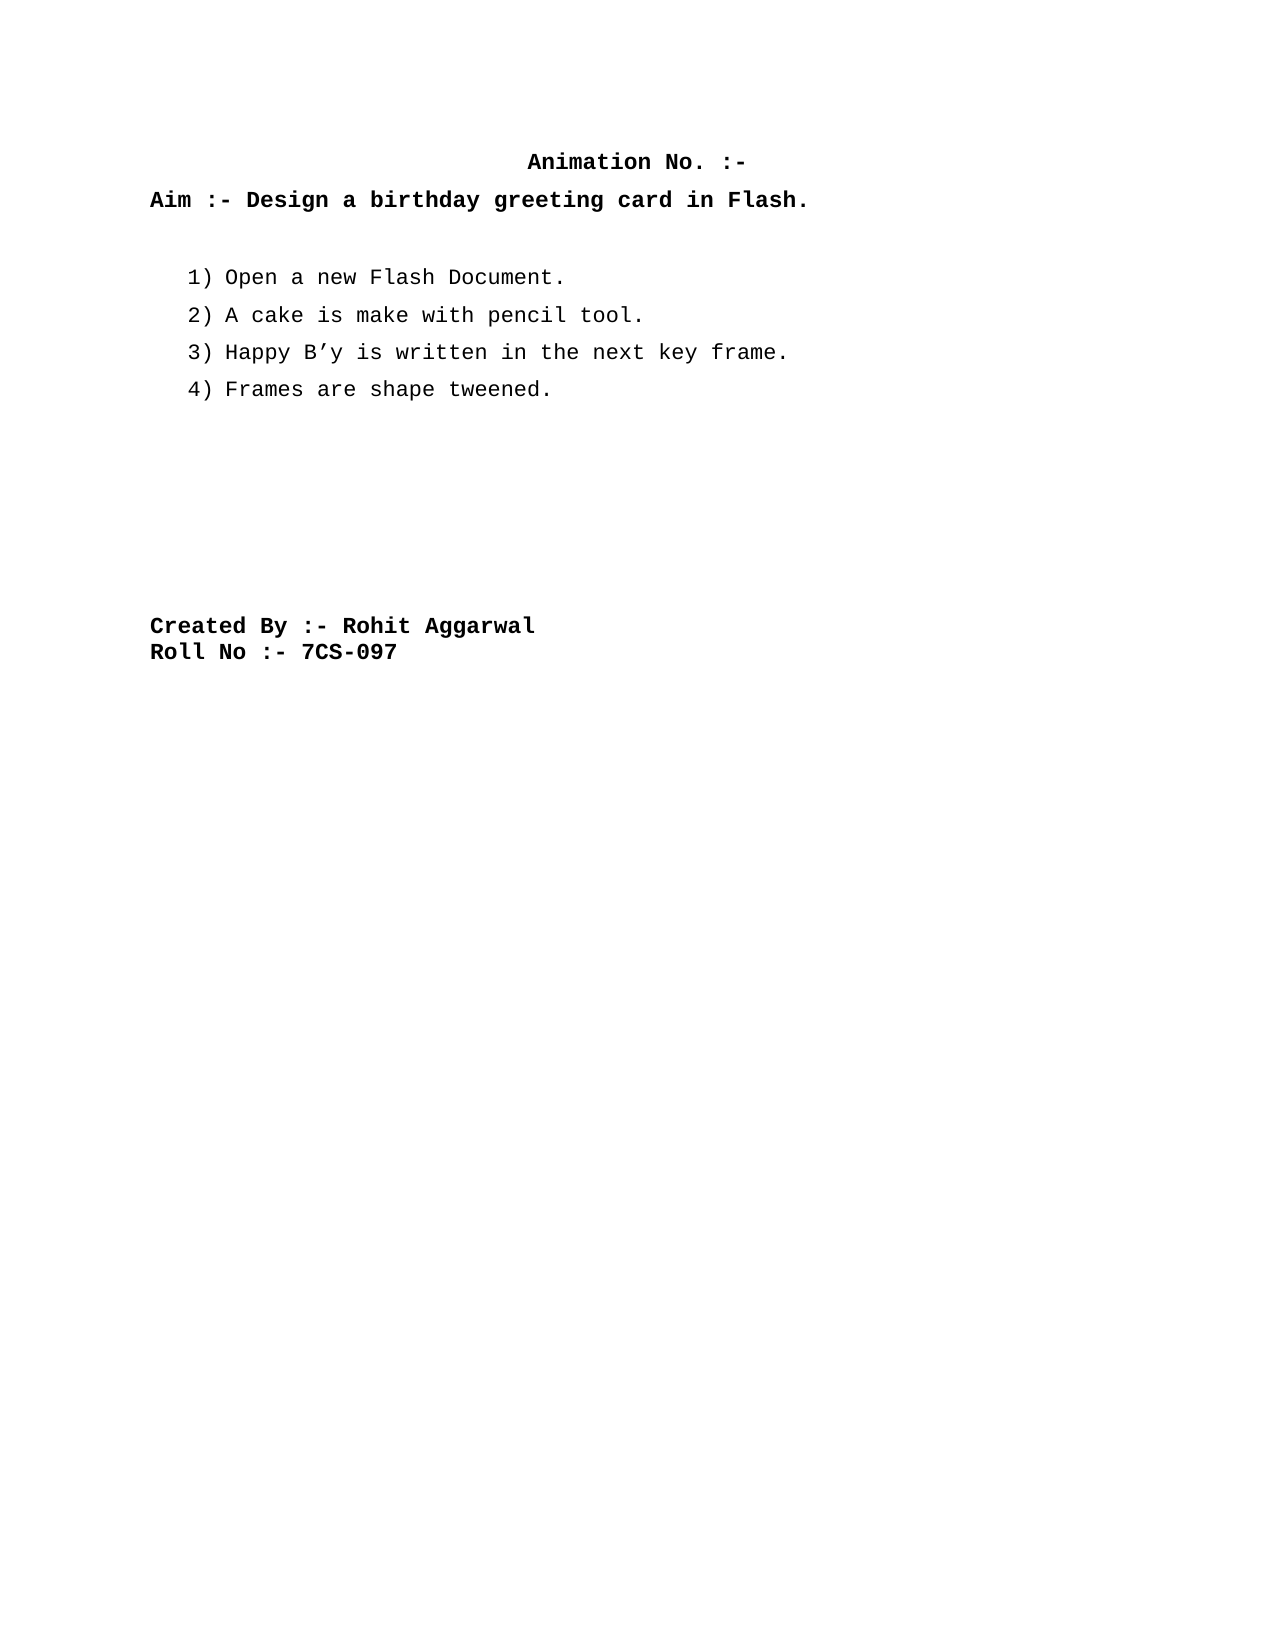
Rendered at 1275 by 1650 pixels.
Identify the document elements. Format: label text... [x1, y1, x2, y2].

text Created By :- Rohit Aggarwal [150, 614, 1125, 641]
list Frames are shape tweened. [187, 378, 1125, 403]
list Happy B’y is written in the next key frame. [187, 341, 1125, 366]
list Open a new Flash Document. [187, 267, 1125, 291]
text Roll No :- 7CS-097 [150, 641, 1125, 666]
list A cake is make with pencil tool. [187, 304, 1125, 328]
text Aim :- Design a birthday greeting card in Flash. [150, 189, 1125, 215]
text Animation No. :- [150, 150, 1125, 176]
